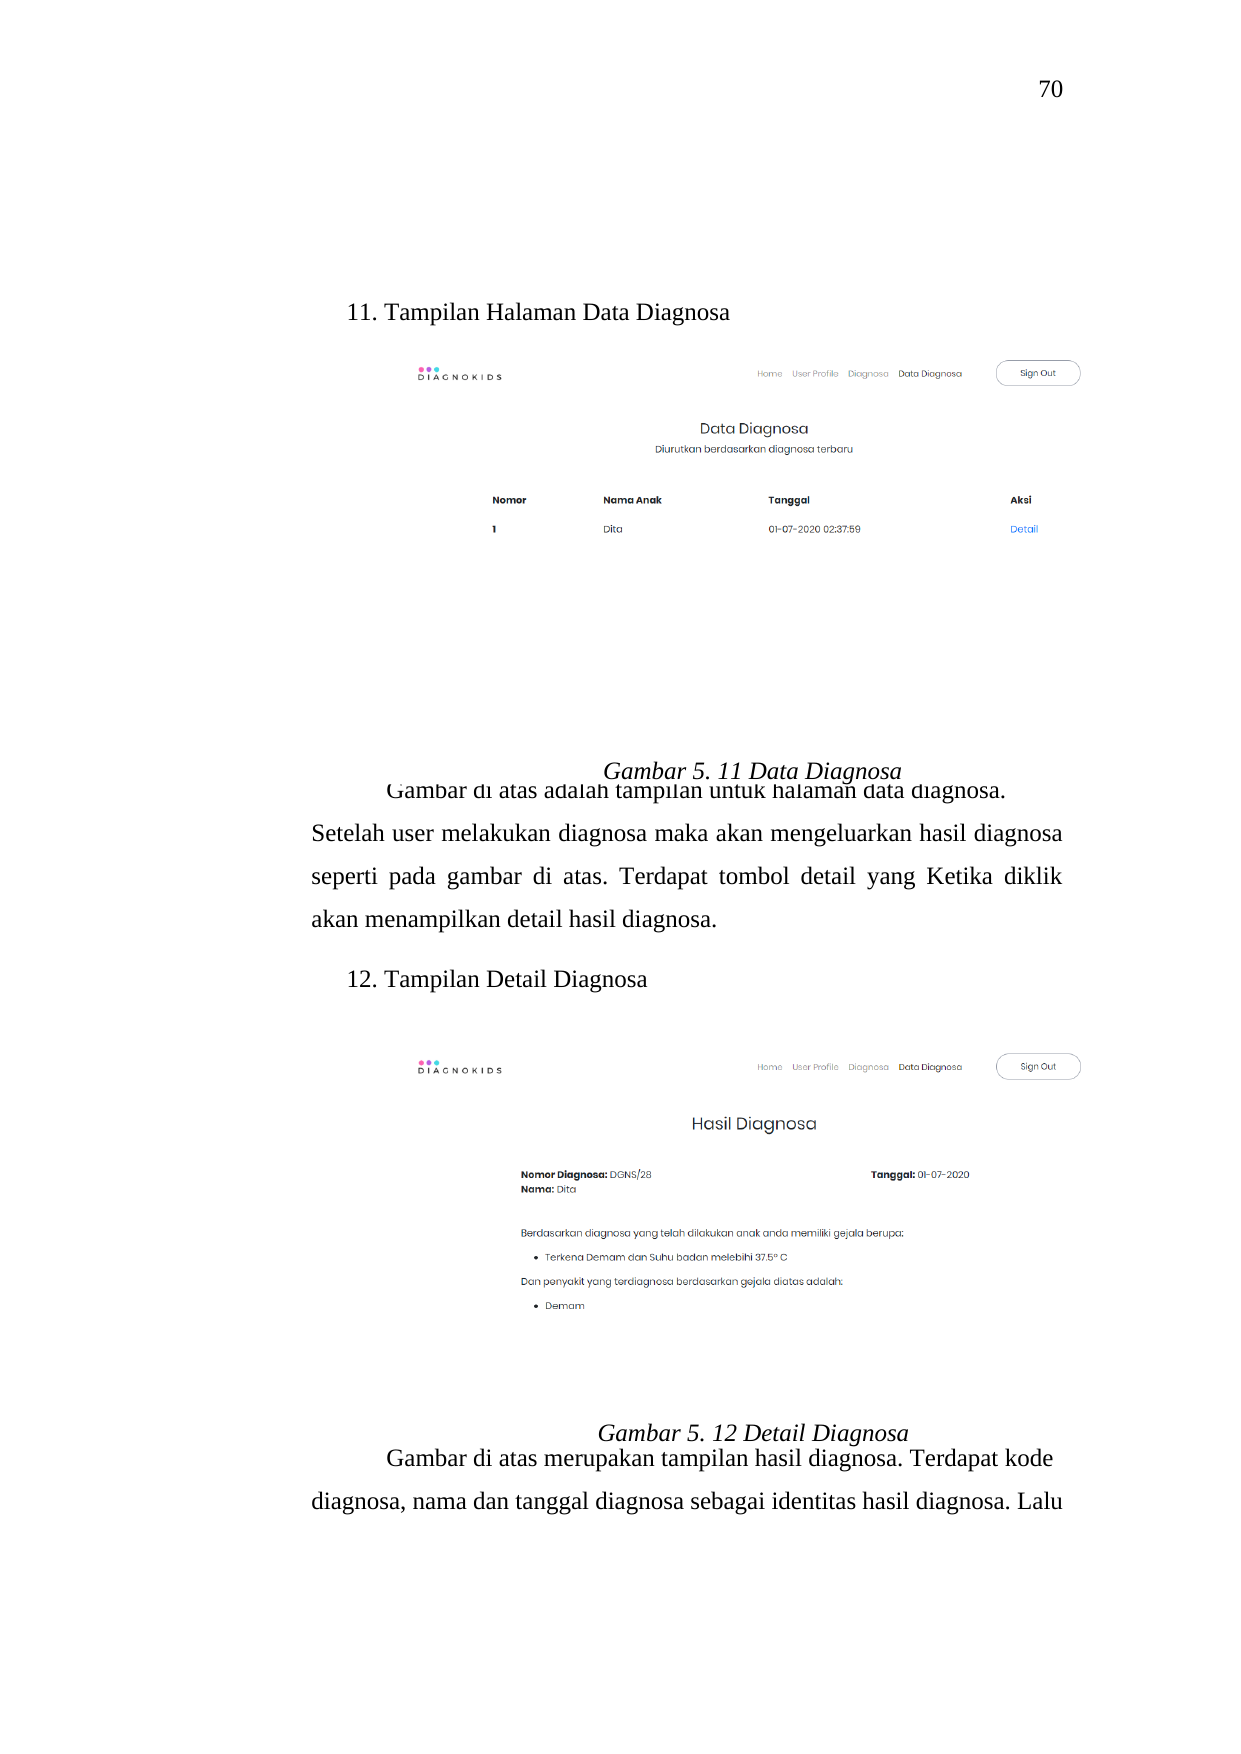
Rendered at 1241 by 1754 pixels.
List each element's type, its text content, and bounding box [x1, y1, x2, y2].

picture [341, 1046, 1168, 1418]
picture [340, 352, 1167, 747]
list Tampilan Halaman Data Diagnosa [346, 297, 1063, 326]
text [311, 1443, 1063, 1514]
list Tampilan Detail Diagnosa [346, 964, 1063, 993]
text Gambar di atas adalah tampilan untuk halaman data diagnosa. Setelah user melakukan diagnosa maka akan mengeluarkan hasil diagnosa seperti pada gambar di atas. Terdapat tombol detail yang Ketika diklik akan menampilkan detail hasil diagnosa. [311, 775, 1063, 933]
